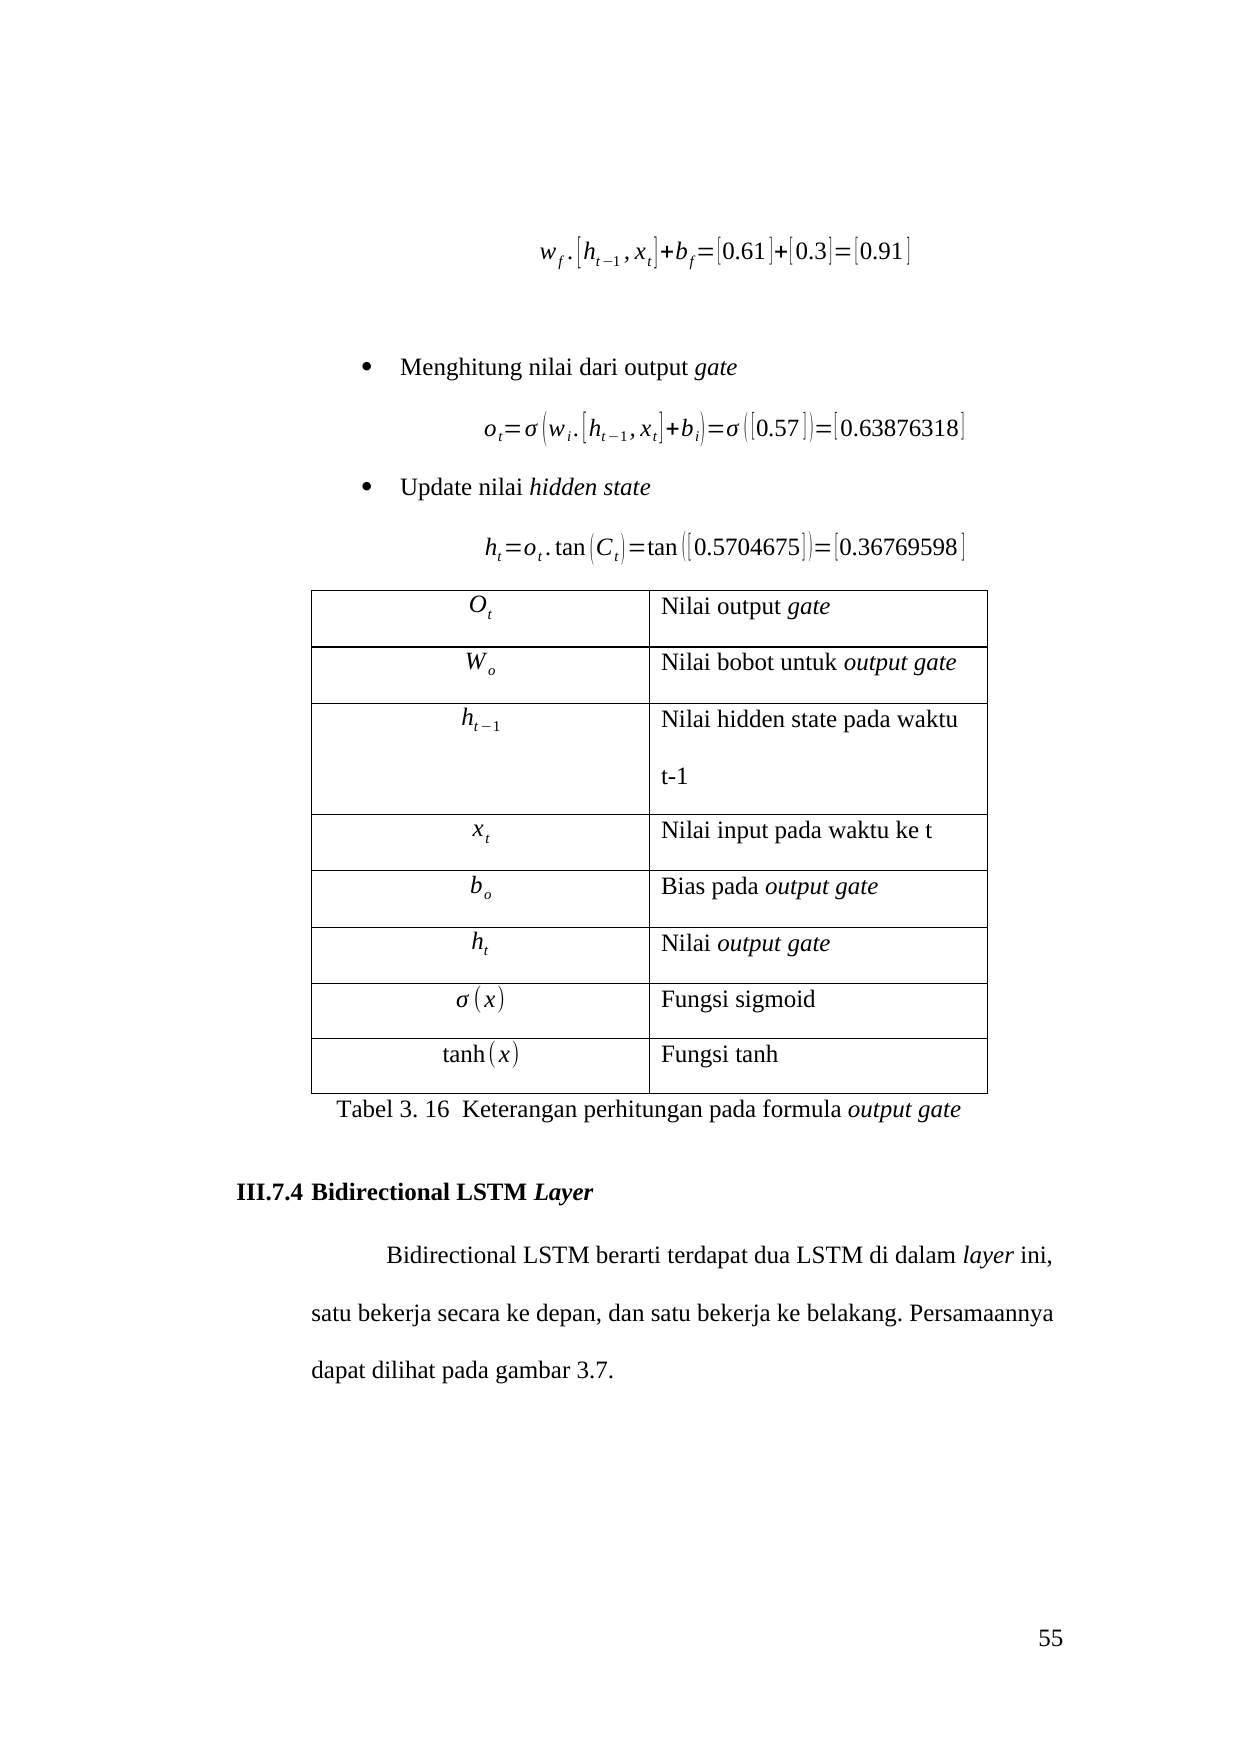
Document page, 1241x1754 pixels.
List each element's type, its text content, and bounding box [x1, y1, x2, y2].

text Tabel 3. 16 Keterangan perhitungan pada formula output gate [236, 1094, 1063, 1123]
table_cell Nilai bobot untuk output gate [650, 648, 987, 703]
text Bidirectional LSTM berarti terdapat dua LSTM di dalam layer ini, satu bekerja secara ke depan, dan satu bekerja ke belakang. Persamaannya dapat dilihat pada gambar 3.7. [311, 1240, 1063, 1384]
table_cell Nilai hidden state pada waktu t-1 [650, 704, 987, 814]
table_cell [312, 871, 649, 927]
subtitle Bidirectional LSTM Layer [236, 1177, 1063, 1205]
table_cell [312, 704, 649, 814]
list Menghitung nilai dari output gate [362, 352, 1063, 381]
table_cell Nilai input pada waktu ke t [650, 815, 987, 870]
list Update nilai hidden state [362, 472, 1063, 501]
table_cell [312, 648, 649, 703]
table_header Nilai output gate [650, 591, 987, 646]
table_cell [312, 928, 649, 983]
table_cell Fungsi sigmoid [650, 984, 987, 1038]
table_cell [312, 1039, 649, 1093]
table_header [312, 591, 649, 646]
table_cell Bias pada output gate [650, 871, 987, 927]
table_cell [312, 984, 649, 1038]
table_cell Nilai output gate [650, 928, 987, 983]
table_cell [312, 815, 649, 870]
table_cell Fungsi tanh [650, 1039, 987, 1093]
